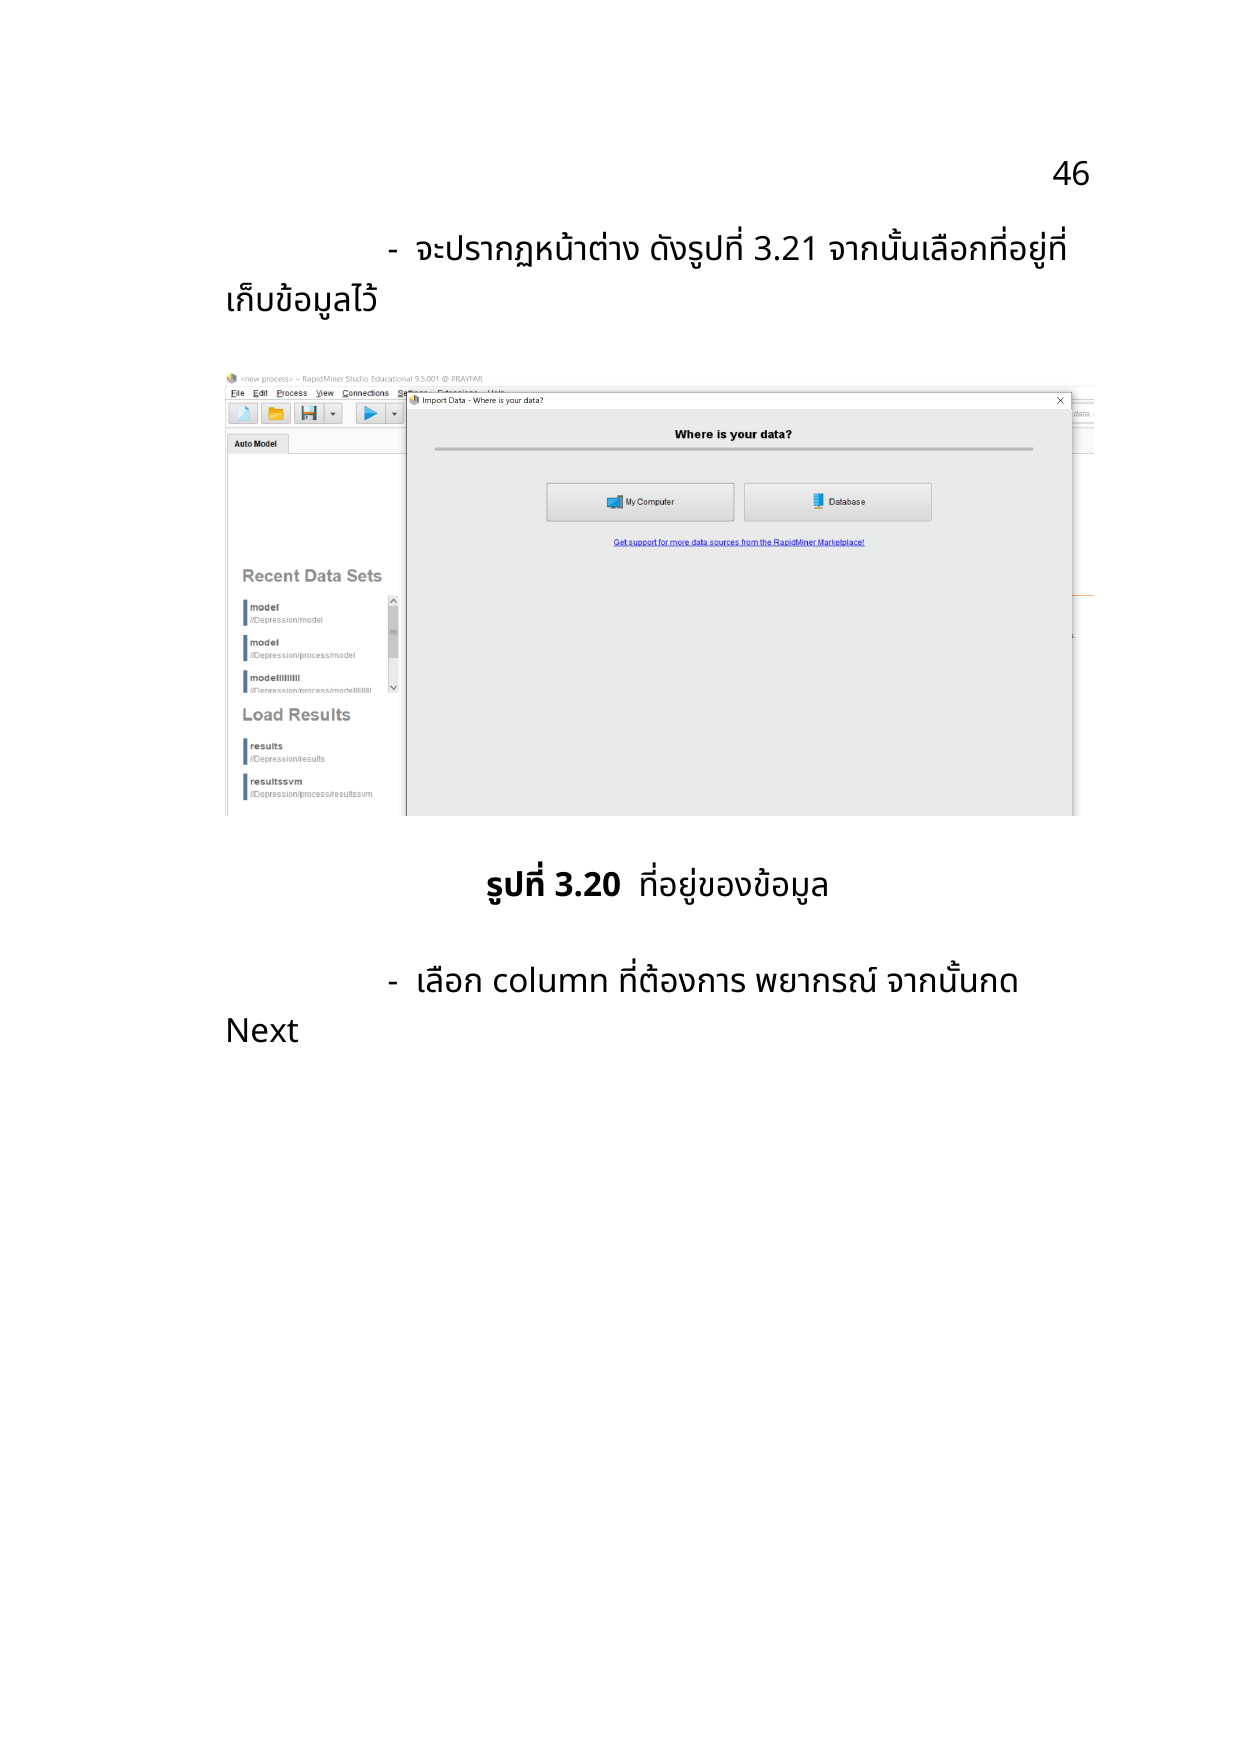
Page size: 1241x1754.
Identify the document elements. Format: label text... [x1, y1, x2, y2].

picture [225, 371, 1094, 816]
text - เลือก column ที่ต้องการ พยากรณ์ จากนั้นกด Next [225, 957, 1090, 1053]
text รูปที่ 3.20 ที่อยู่ของข้อมูล [225, 861, 1090, 911]
text - จะปรากฏหน้าต่าง ดังรูปที่ 3.21 จากนั้นเลือกที่อยู่ที่เก็บข้อมูลไว้ [225, 225, 1090, 326]
